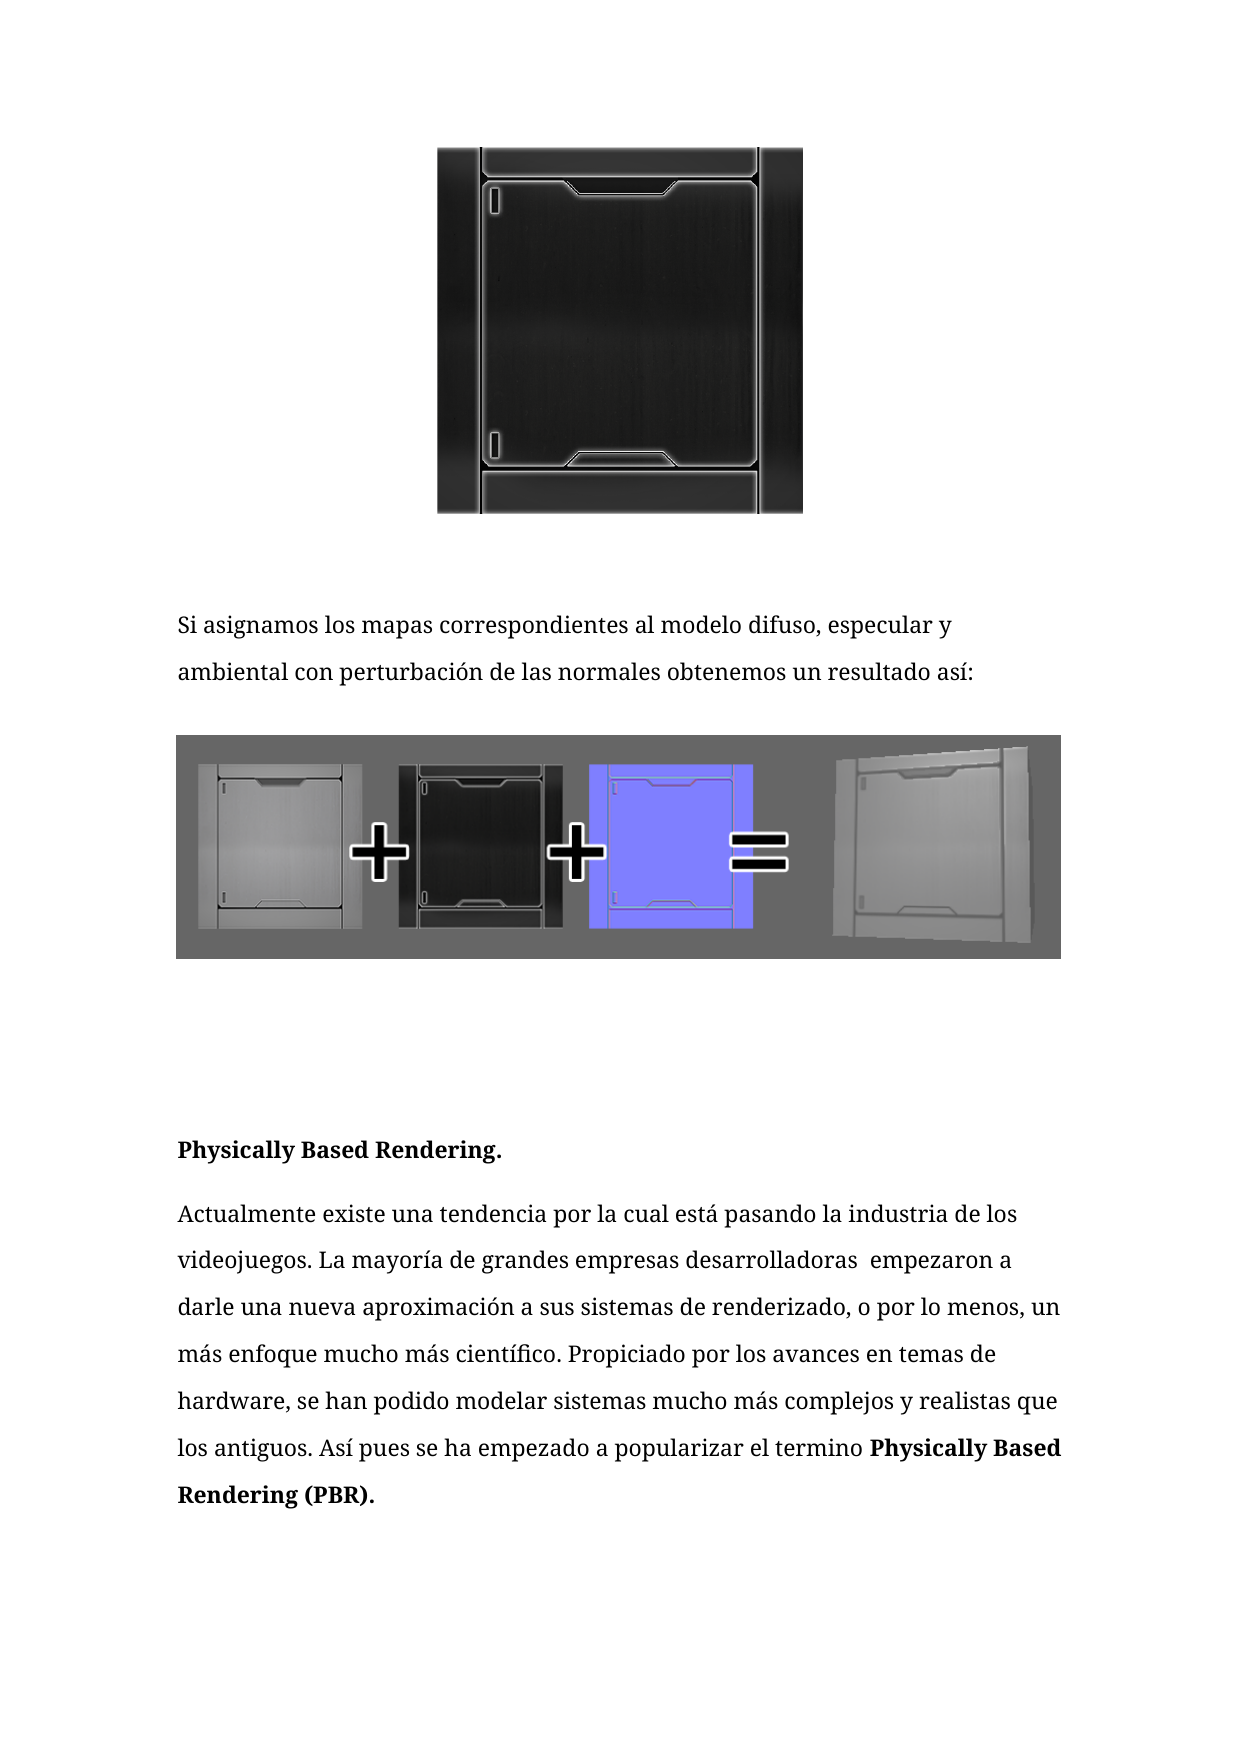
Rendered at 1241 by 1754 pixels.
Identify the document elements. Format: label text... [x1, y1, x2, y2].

picture [437, 147, 803, 514]
text Physically Based Rendering. [177, 1134, 1063, 1165]
text Actualmente existe una tendencia por la cual está pasando la industria de los videojuegos. La mayoría de grandes empresas desarrolladoras empezaron a darle una nueva aproximación a sus sistemas de renderizado, o por lo menos, un más enfoque mucho más científico. Propiciado por los avances en temas de hardware, se han podido modelar sistemas mucho más complejos y realistas que los antiguos. Así pues se ha empezado a popularizar el termino Physically Based Rendering (PBR). [177, 1197, 1063, 1510]
text Si asignamos los mapas correspondientes al modelo difuso, especular y ambiental con perturbación de las normales obtenemos un resultado así: [177, 609, 1063, 687]
picture [176, 735, 1061, 959]
